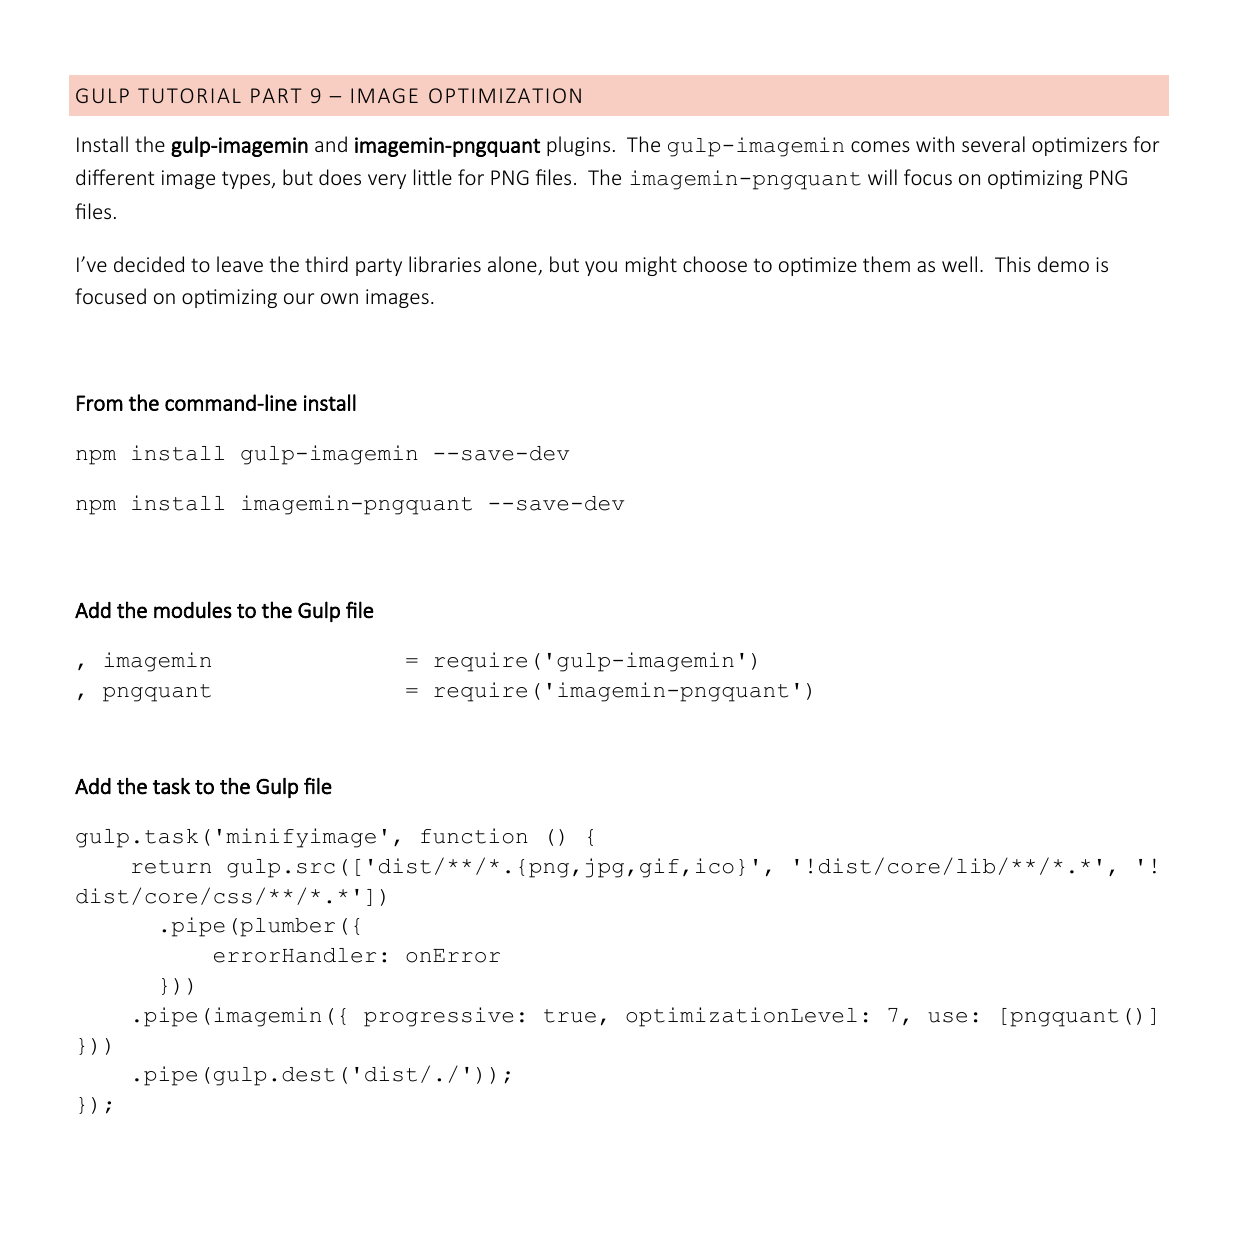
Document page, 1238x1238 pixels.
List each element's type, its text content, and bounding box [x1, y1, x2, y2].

text Add the task to the Gulp file [75, 771, 1162, 799]
text npm install imagemin-pngquant --save-dev [75, 492, 1162, 518]
text .pipe(plumber({ [75, 914, 1162, 940]
text .pipe(imagemin({ progressive: true, optimizationLevel: 7, use: [pngquant()] })) [75, 1003, 1162, 1059]
text npm install gulp-imagemin --save-dev [75, 441, 1162, 467]
text Add the modules to the Gulp file [75, 595, 1162, 623]
text From the command-line install [75, 388, 1162, 416]
text , pngquant = require('imagemin-pngquant') [75, 678, 1162, 704]
text })) [75, 973, 1162, 999]
text }); [75, 1092, 1162, 1118]
text return gulp.src(['dist/**/*.{png,jpg,gif,ico}', '!dist/core/lib/**/*.*', '!dist/core/css/**/*.*']) [75, 854, 1162, 910]
text Install the gulp-imagemin and imagemin-pngquant plugins. The gulp-imagemin comes with several optimizers for different image types, but does very little for PNG files. The imagemin-pngquant will focus on optimizing PNG files. [75, 130, 1162, 225]
text gulp.task('minifyimage', function () { [75, 824, 1162, 850]
subtitle GULP Tutorial Part 9 – Image Optimization [75, 81, 1162, 109]
text , imagemin = require('gulp-imagemin') [75, 648, 1162, 674]
text .pipe(gulp.dest('dist/./')); [75, 1063, 1162, 1089]
text errorHandler: onError [75, 943, 1162, 969]
text I’ve decided to leave the third party libraries alone, but you might choose to optimize them as well. This demo is focused on optimizing our own images. [75, 250, 1162, 310]
